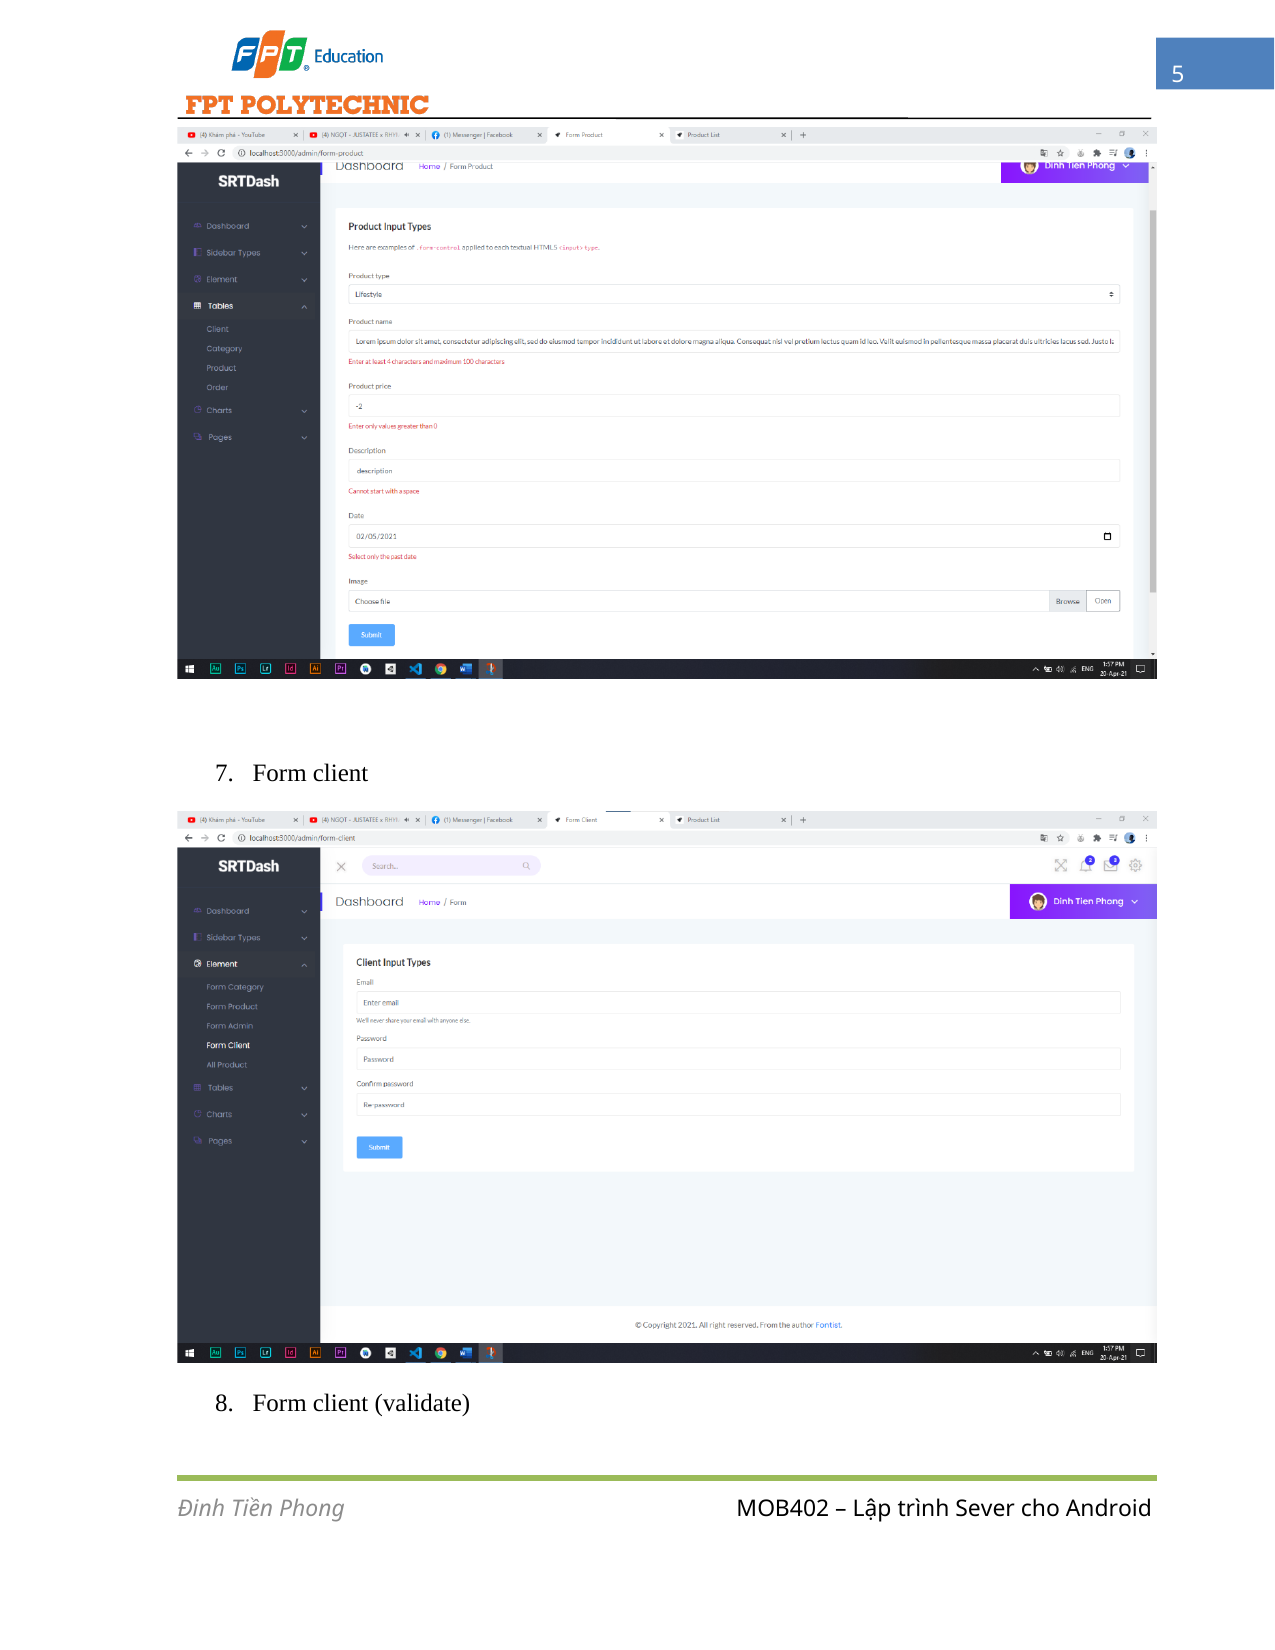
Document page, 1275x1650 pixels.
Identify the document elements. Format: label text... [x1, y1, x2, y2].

list Form client [215, 758, 1157, 786]
picture [177, 811, 1157, 1363]
picture [177, 22, 437, 122]
list Form client (validate) [215, 1388, 1157, 1417]
picture [177, 127, 1157, 679]
